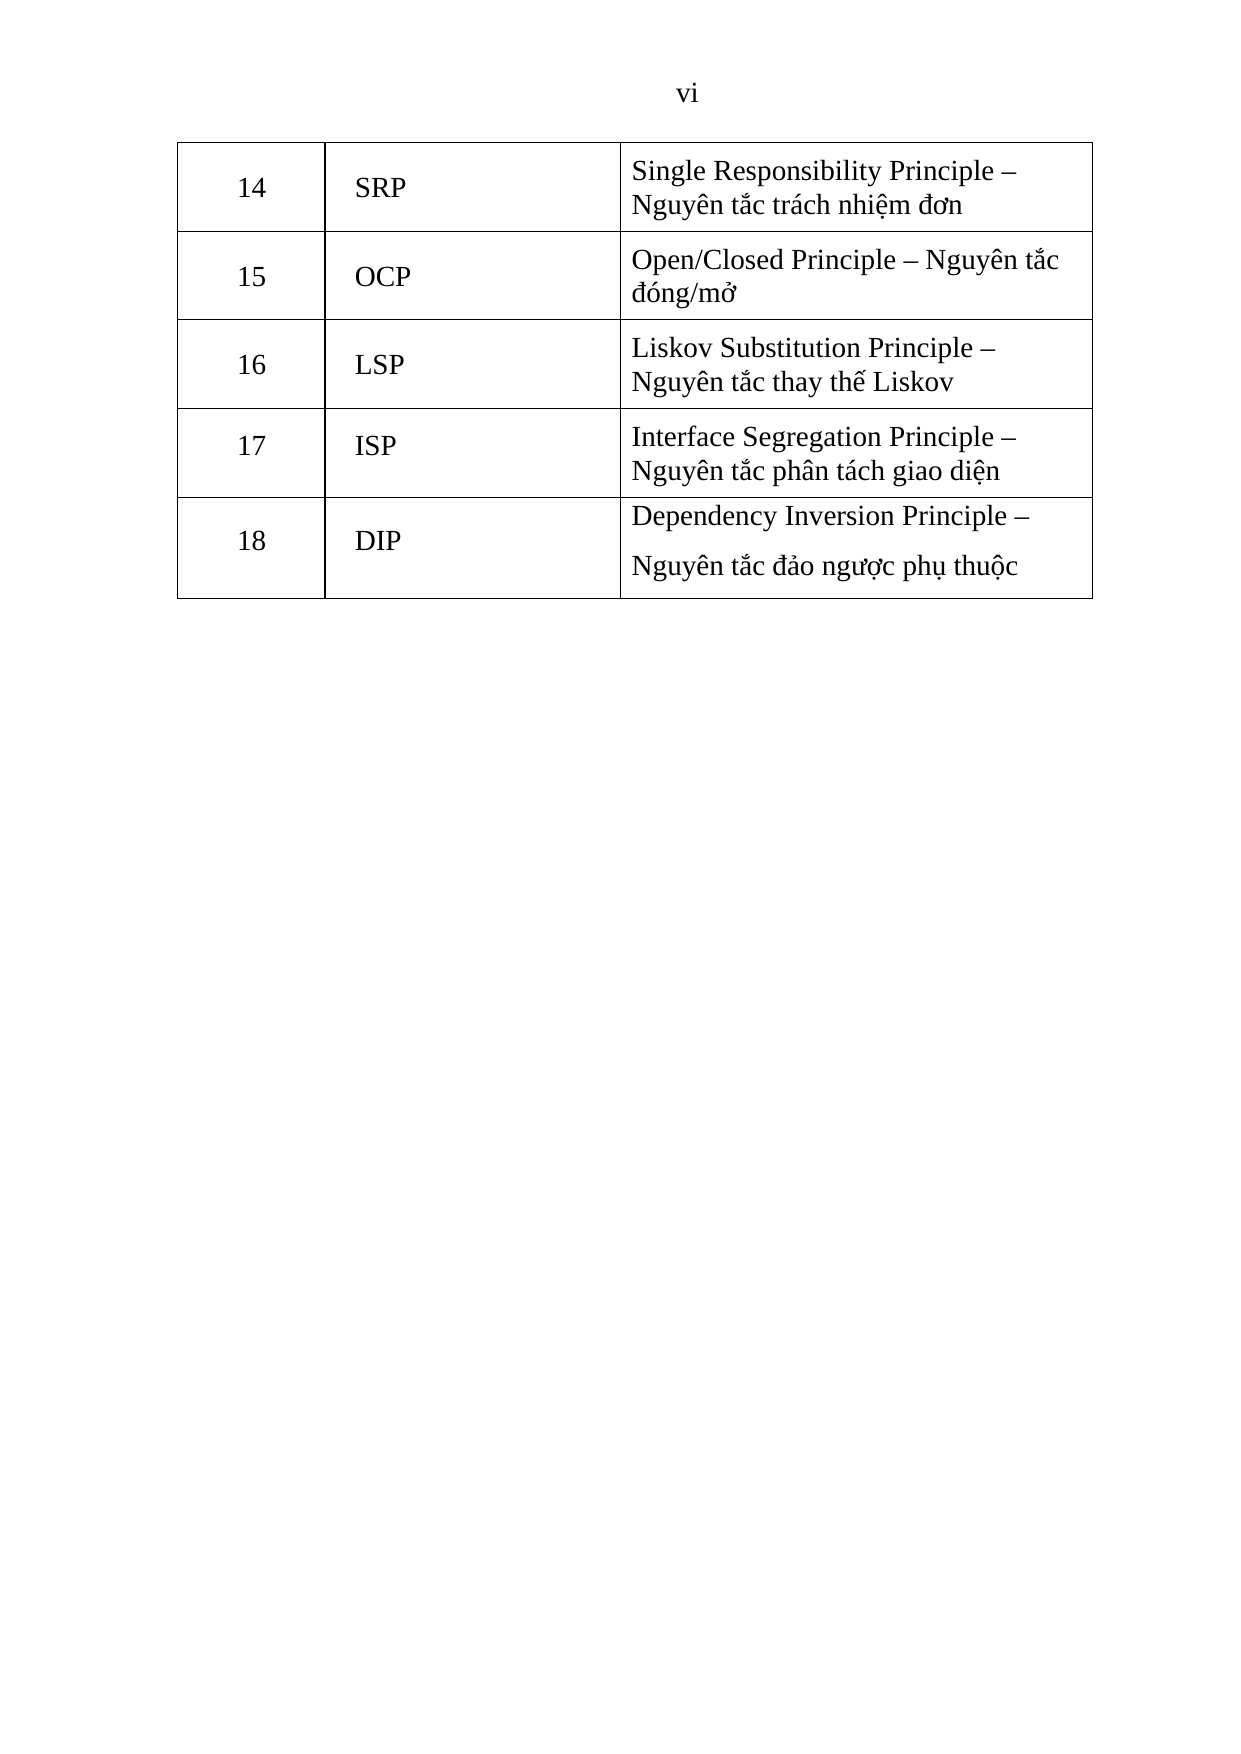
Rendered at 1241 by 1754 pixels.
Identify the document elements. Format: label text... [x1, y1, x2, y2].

table_cell Liskov Substitution Principle – Nguyên tắc thay thế Liskov [621, 320, 1092, 408]
table_cell 15 [178, 232, 324, 319]
table_cell Single Responsibility Principle – Nguyên tắc trách nhiệm đơn [621, 143, 1092, 231]
table_cell 18 [178, 498, 324, 598]
table_cell LSP [326, 320, 620, 408]
table_cell Dependency Inversion Principle – Nguyên tắc đảo ngược phụ thuộc [621, 498, 1092, 598]
table_cell 16 [178, 320, 324, 408]
table_cell Open/Closed Principle – Nguyên tắc đóng/mở [621, 232, 1092, 319]
table_cell OCP [326, 232, 620, 319]
table_cell DIP [326, 498, 620, 598]
table_cell Interface Segregation Principle – Nguyên tắc phân tách giao diện [621, 409, 1092, 497]
table_cell 14 [178, 143, 324, 231]
table_cell ISP [326, 409, 620, 497]
table_cell 17 [178, 409, 324, 497]
table_cell SRP [326, 143, 620, 231]
